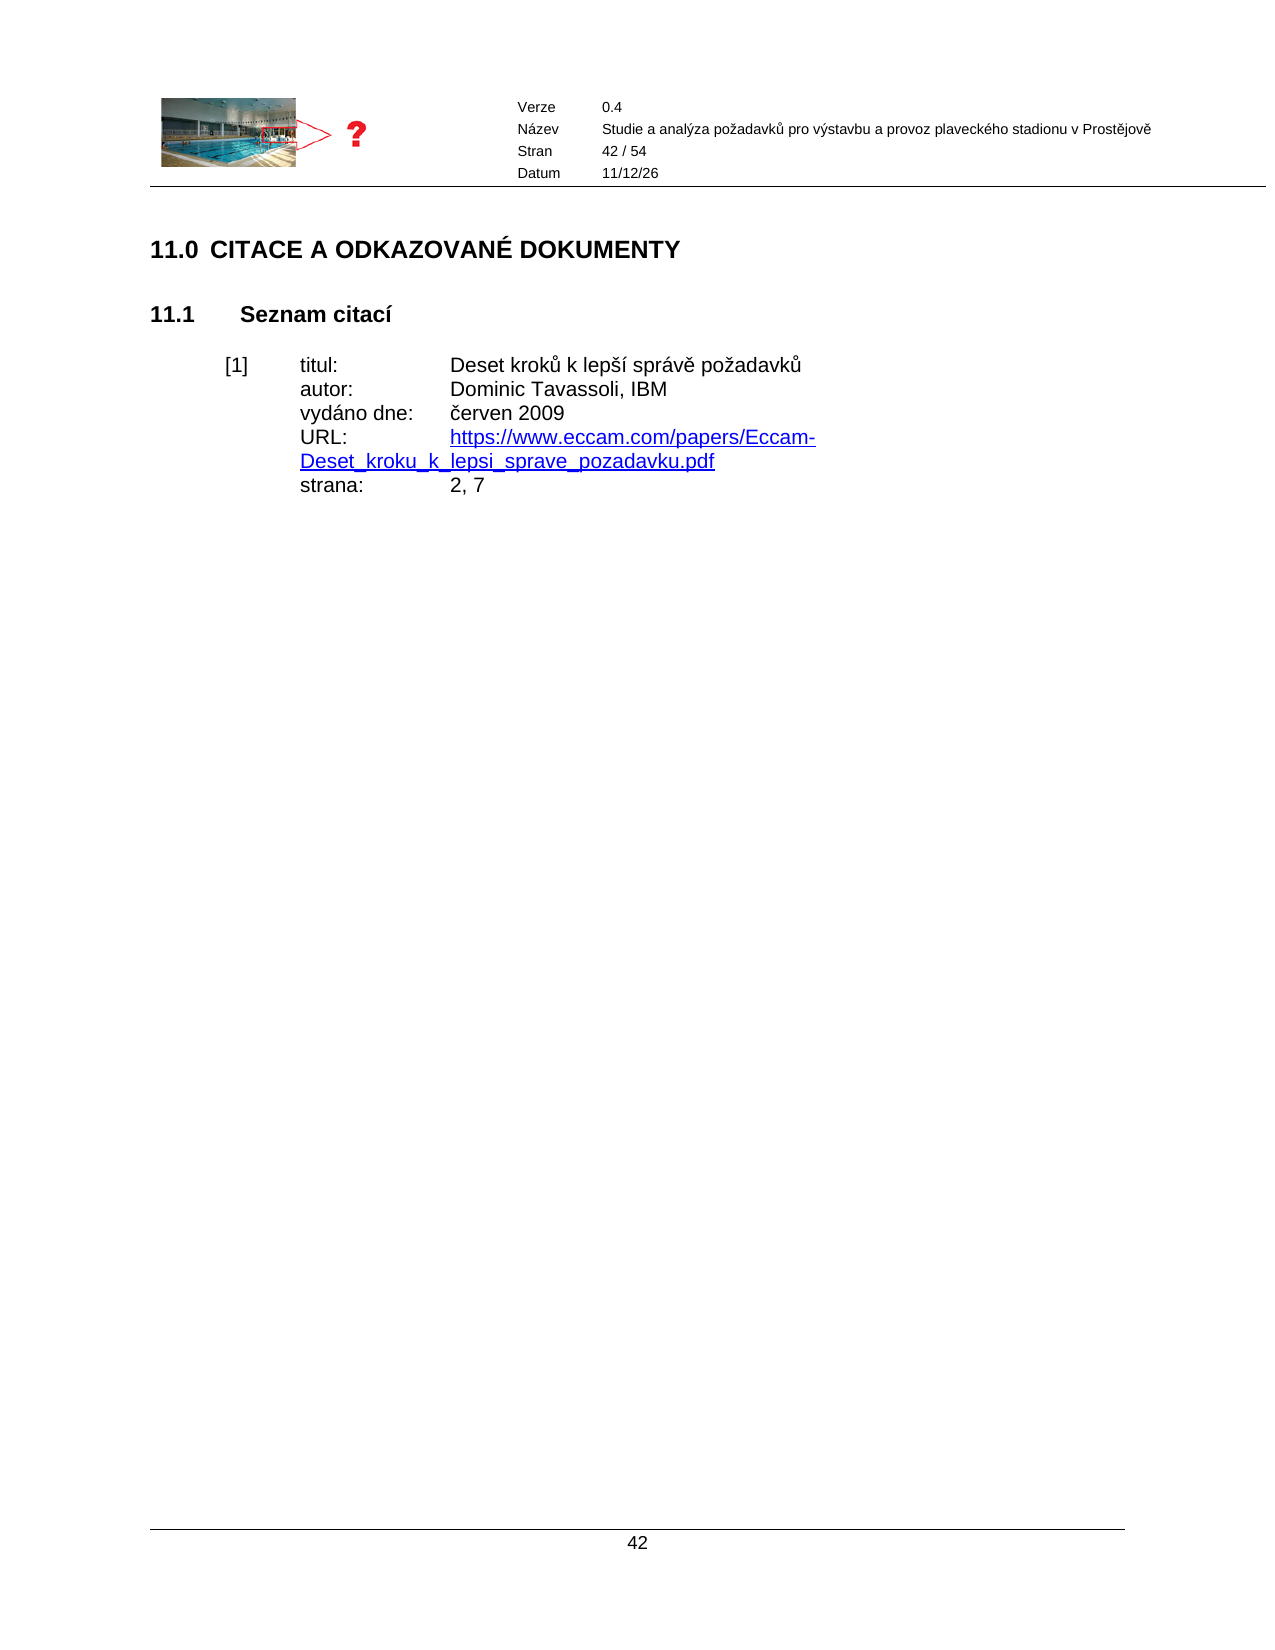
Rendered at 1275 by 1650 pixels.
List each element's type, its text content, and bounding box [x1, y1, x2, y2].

subtitle Citace a odkazované dokumenty [150, 235, 1125, 264]
picture [161, 98, 416, 167]
subtitle Seznam citací [150, 301, 1125, 328]
text [1] titul: Deset kroků k lepší správě požadavků autor: Dominic Tavassoli, IBM vydáno dne: červen 2009 URL: https://www.eccam.com/papers/Eccam-Deset_kroku_k_lepsi_sprave_pozadavku.pdf strana: 2, 7 [225, 353, 1125, 520]
